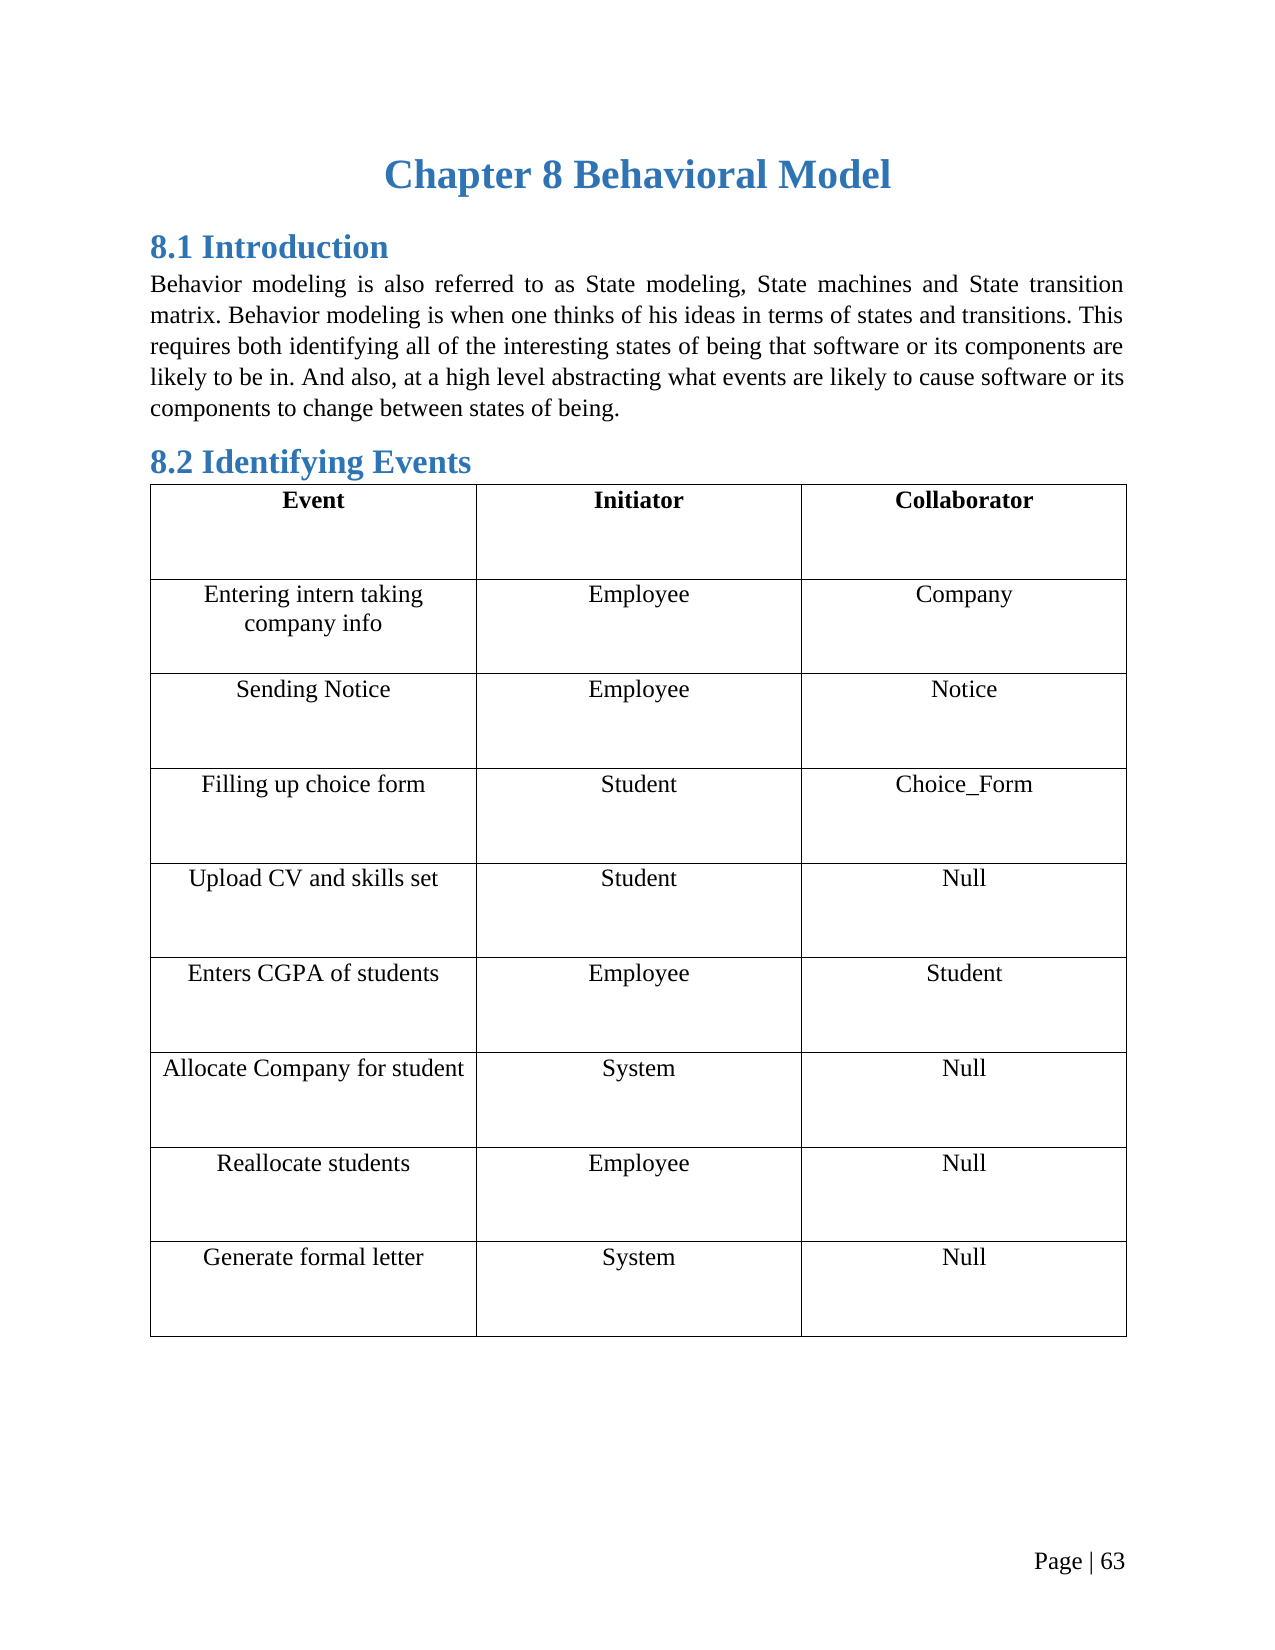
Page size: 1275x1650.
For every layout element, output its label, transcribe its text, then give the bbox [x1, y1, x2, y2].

table_cell Employee [477, 674, 801, 768]
text Behavior modeling is also referred to as State modeling, State machines and State transition matrix. Behavior modeling is when one thinks of his ideas in terms of states and transitions. This requires both identifying all of the interesting states of being that software or its components are likely to be in. And also, at a high level abstracting what events are likely to cause software or its components to change between states of being. [150, 269, 1125, 422]
table_cell Student [477, 864, 801, 957]
table_cell Allocate Company for student [151, 1053, 476, 1147]
subtitle 8.1 Introduction [150, 227, 1125, 266]
table_cell System [477, 1053, 801, 1147]
table_cell Null [802, 864, 1126, 957]
table_cell Employee [477, 580, 801, 673]
table_cell Enters CGPA of students [151, 958, 476, 1052]
table_cell Null [802, 1053, 1126, 1147]
table_cell Employee [477, 1148, 801, 1241]
table_cell Upload CV and skills set [151, 864, 476, 957]
table_header Collaborator [802, 485, 1126, 578]
table_header Initiator [477, 485, 801, 578]
table_cell Filling up choice form [151, 769, 476, 862]
table_cell Student [802, 958, 1126, 1052]
table_cell Student [477, 769, 801, 862]
table_cell Company [802, 580, 1126, 673]
table_cell Entering intern taking company info [151, 580, 476, 673]
table_cell Reallocate students [151, 1148, 476, 1241]
table_cell Null [802, 1242, 1126, 1336]
table_cell Notice [802, 674, 1126, 768]
subtitle 8.2 Identifying Events [150, 441, 1125, 481]
table_header Event [151, 485, 476, 578]
table_cell Null [802, 1148, 1126, 1241]
table_cell System [477, 1242, 801, 1336]
table_cell Choice_Form [802, 769, 1126, 862]
table_cell Sending Notice [151, 674, 476, 768]
table_cell Generate formal letter [151, 1242, 476, 1336]
table_cell Employee [477, 958, 801, 1052]
subtitle Chapter 8 Behavioral Model [150, 150, 1125, 198]
